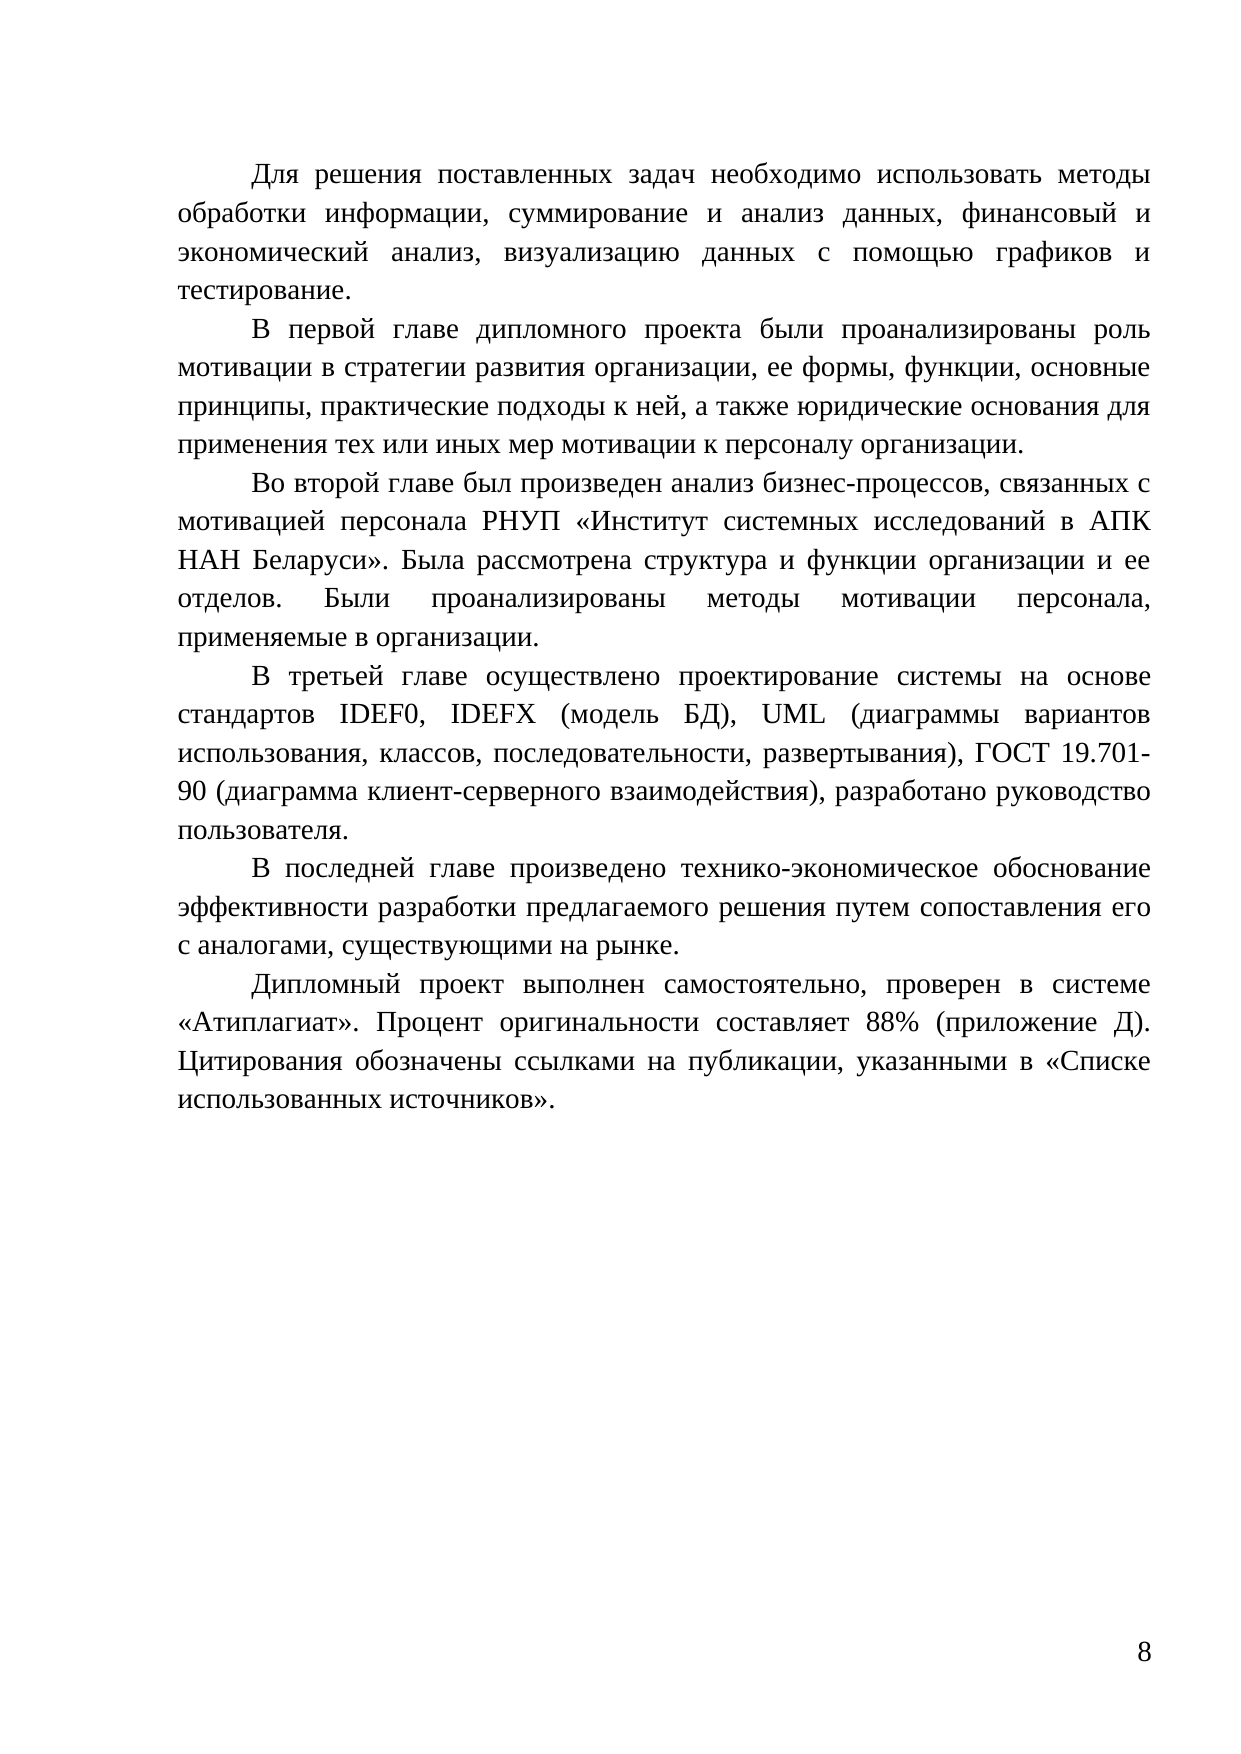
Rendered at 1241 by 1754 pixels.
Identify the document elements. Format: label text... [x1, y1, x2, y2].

text В последней главе произведено технико-экономическое обоснование эффективности разработки предлагаемого решения путем сопоставления его с аналогами, существующими на рынке. [177, 850, 1152, 889]
text В третьей главе осуществлено проектирование системы на основе стандартов IDEF0, IDEFX (модель БД), UML (диаграммы вариантов использования, классов, последовательности, развертывания), ГОСТ 19.701-90 (диаграмма клиент-серверного взаимодействия), разработано руководство пользователя. [177, 658, 1152, 696]
text Во второй главе был произведен анализ бизнес-процессов, связанных с мотивацией персонала РНУП «Институт системных исследований в АПК НАН Беларуси». Была рассмотрена структура и функции организации и ее отделов. Были проанализированы методы мотивации персонала, применяемые в организации. [177, 614, 1152, 653]
text В третьей главе осуществлено проектирование системы на основе стандартов IDEF0, IDEFX (модель БД), UML (диаграммы вариантов использования, классов, последовательности, развертывания), ГОСТ 19.701-90 (диаграмма клиент-серверного взаимодействия), разработано руководство пользователя. [177, 807, 1152, 845]
text В первой главе дипломного проекта были проанализированы роль мотивации в стратегии развития организации, ее формы, функции, основные принципы, практические подходы к ней, а также юридические основания для применения тех или иных мер мотивации к персоналу организации. [177, 311, 1152, 349]
text Для решения поставленных задач необходимо использовать методы обработки информации, суммирование и анализ данных, финансовый и экономический анализ, визуализацию данных с помощью графиков и тестирование. [177, 157, 1152, 195]
text В последней главе произведено технико-экономическое обоснование эффективности разработки предлагаемого решения путем сопоставления его с аналогами, существующими на рынке. [177, 922, 1152, 961]
text Во второй главе был произведен анализ бизнес-процессов, связанных с мотивацией персонала РНУП «Институт системных исследований в АПК НАН Беларуси». Была рассмотрена структура и функции организации и ее отделов. Были проанализированы методы мотивации персонала, применяемые в организации. [177, 465, 1152, 504]
text В первой главе дипломного проекта были проанализированы роль мотивации в стратегии развития организации, ее формы, функции, основные принципы, практические подходы к ней, а также юридические основания для применения тех или иных мер мотивации к персоналу организации. [177, 421, 1152, 460]
text Дипломный проект выполнен самостоятельно, проверен в системе «Атиплагиат». Процент оригинальности составляет 88% (приложение Д). Цитирования обозначены ссылками на публикации, указанными в «Списке использованных источников». [177, 966, 1152, 1005]
text Для решения поставленных задач необходимо использовать методы обработки информации, суммирование и анализ данных, финансовый и экономический анализ, визуализацию данных с помощью графиков и тестирование. [177, 267, 1152, 306]
text Дипломный проект выполнен самостоятельно, проверен в системе «Атиплагиат». Процент оригинальности составляет 88% (приложение Д). Цитирования обозначены ссылками на публикации, указанными в «Списке использованных источников». [177, 1077, 1152, 1115]
